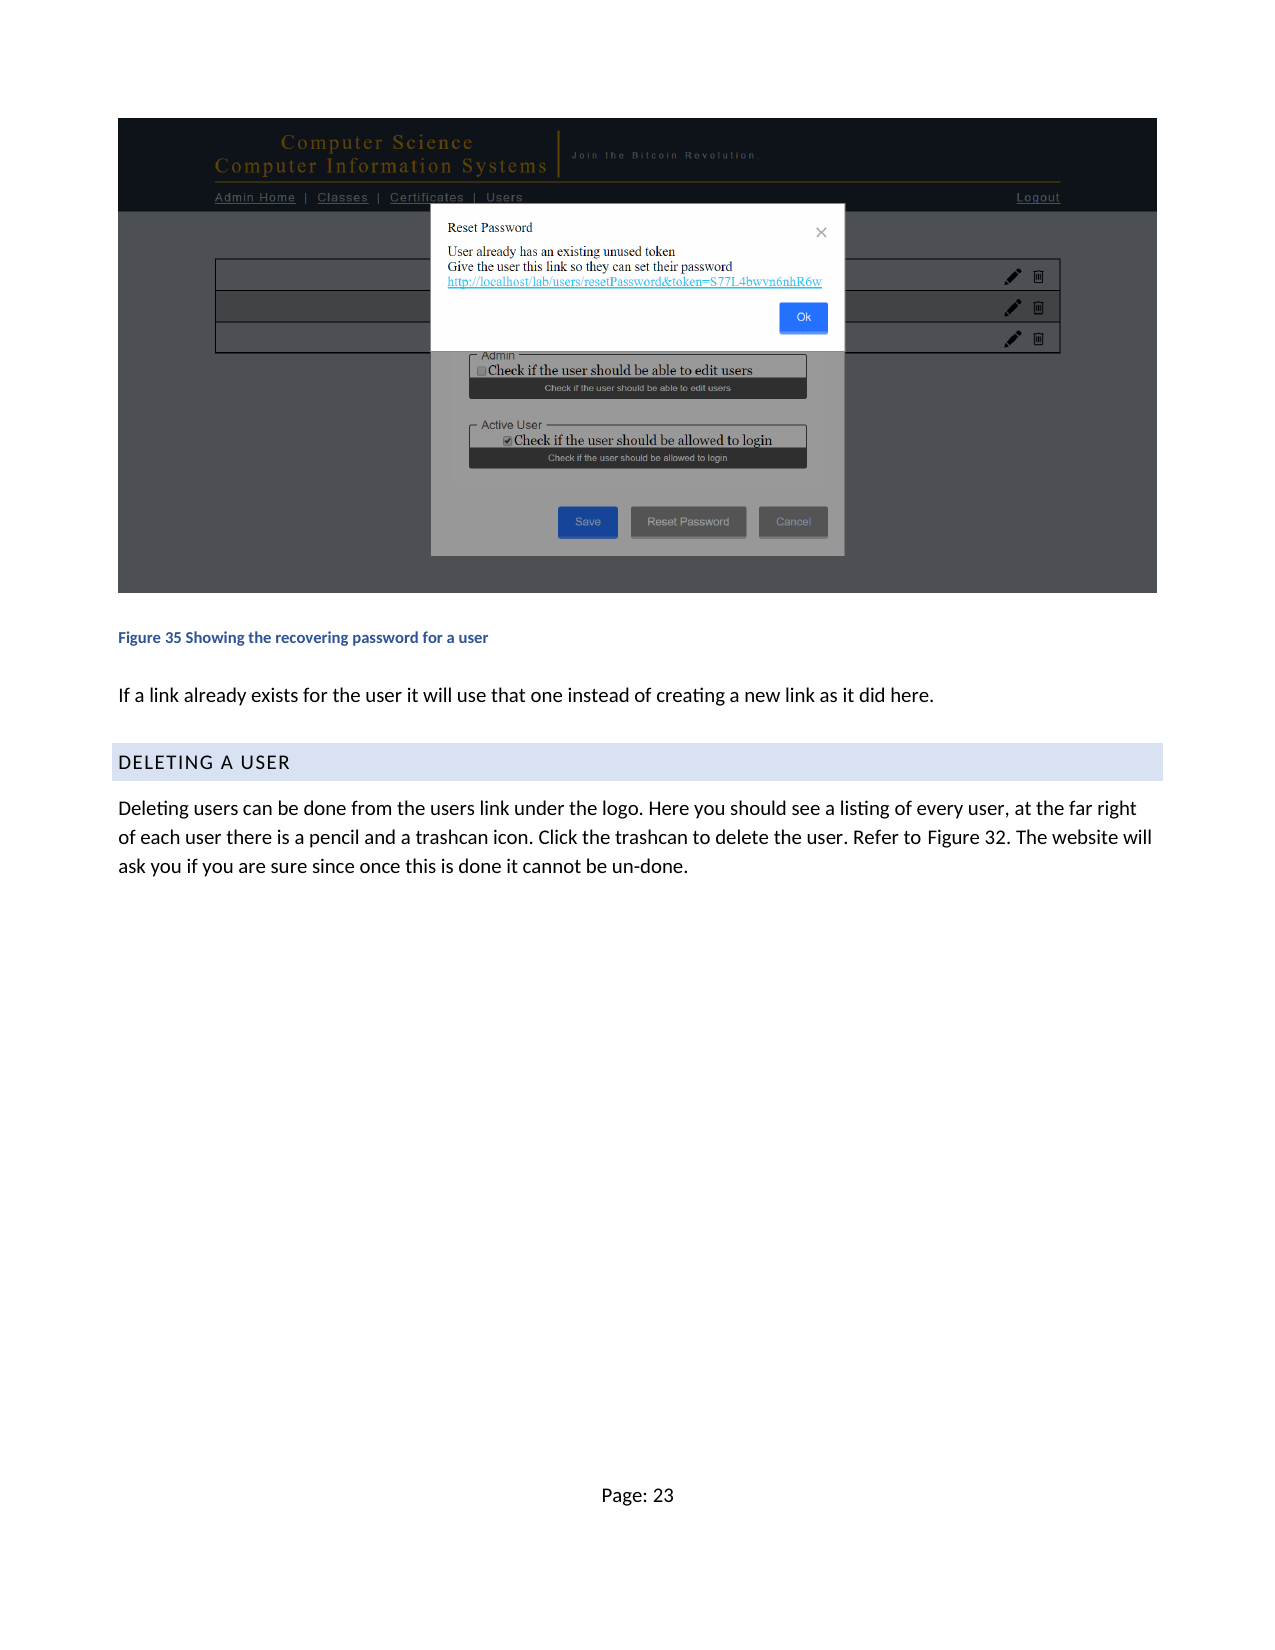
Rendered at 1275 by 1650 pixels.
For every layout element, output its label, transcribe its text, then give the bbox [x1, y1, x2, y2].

text If a link already exists for the user it will use that one instead of creating a new link as it did here. [118, 682, 1157, 708]
picture [118, 118, 1157, 593]
text Deleting users can be done from the users link under the logo. Here you should see a listing of every user, at the far right of each user there is a pencil and a trashcan icon. Click the trashcan to delete the user. Refer to Figure 32. The website will ask you if you are sure since once this is done it cannot be un-done. [118, 795, 1157, 878]
subtitle Deleting a user [118, 749, 1157, 774]
